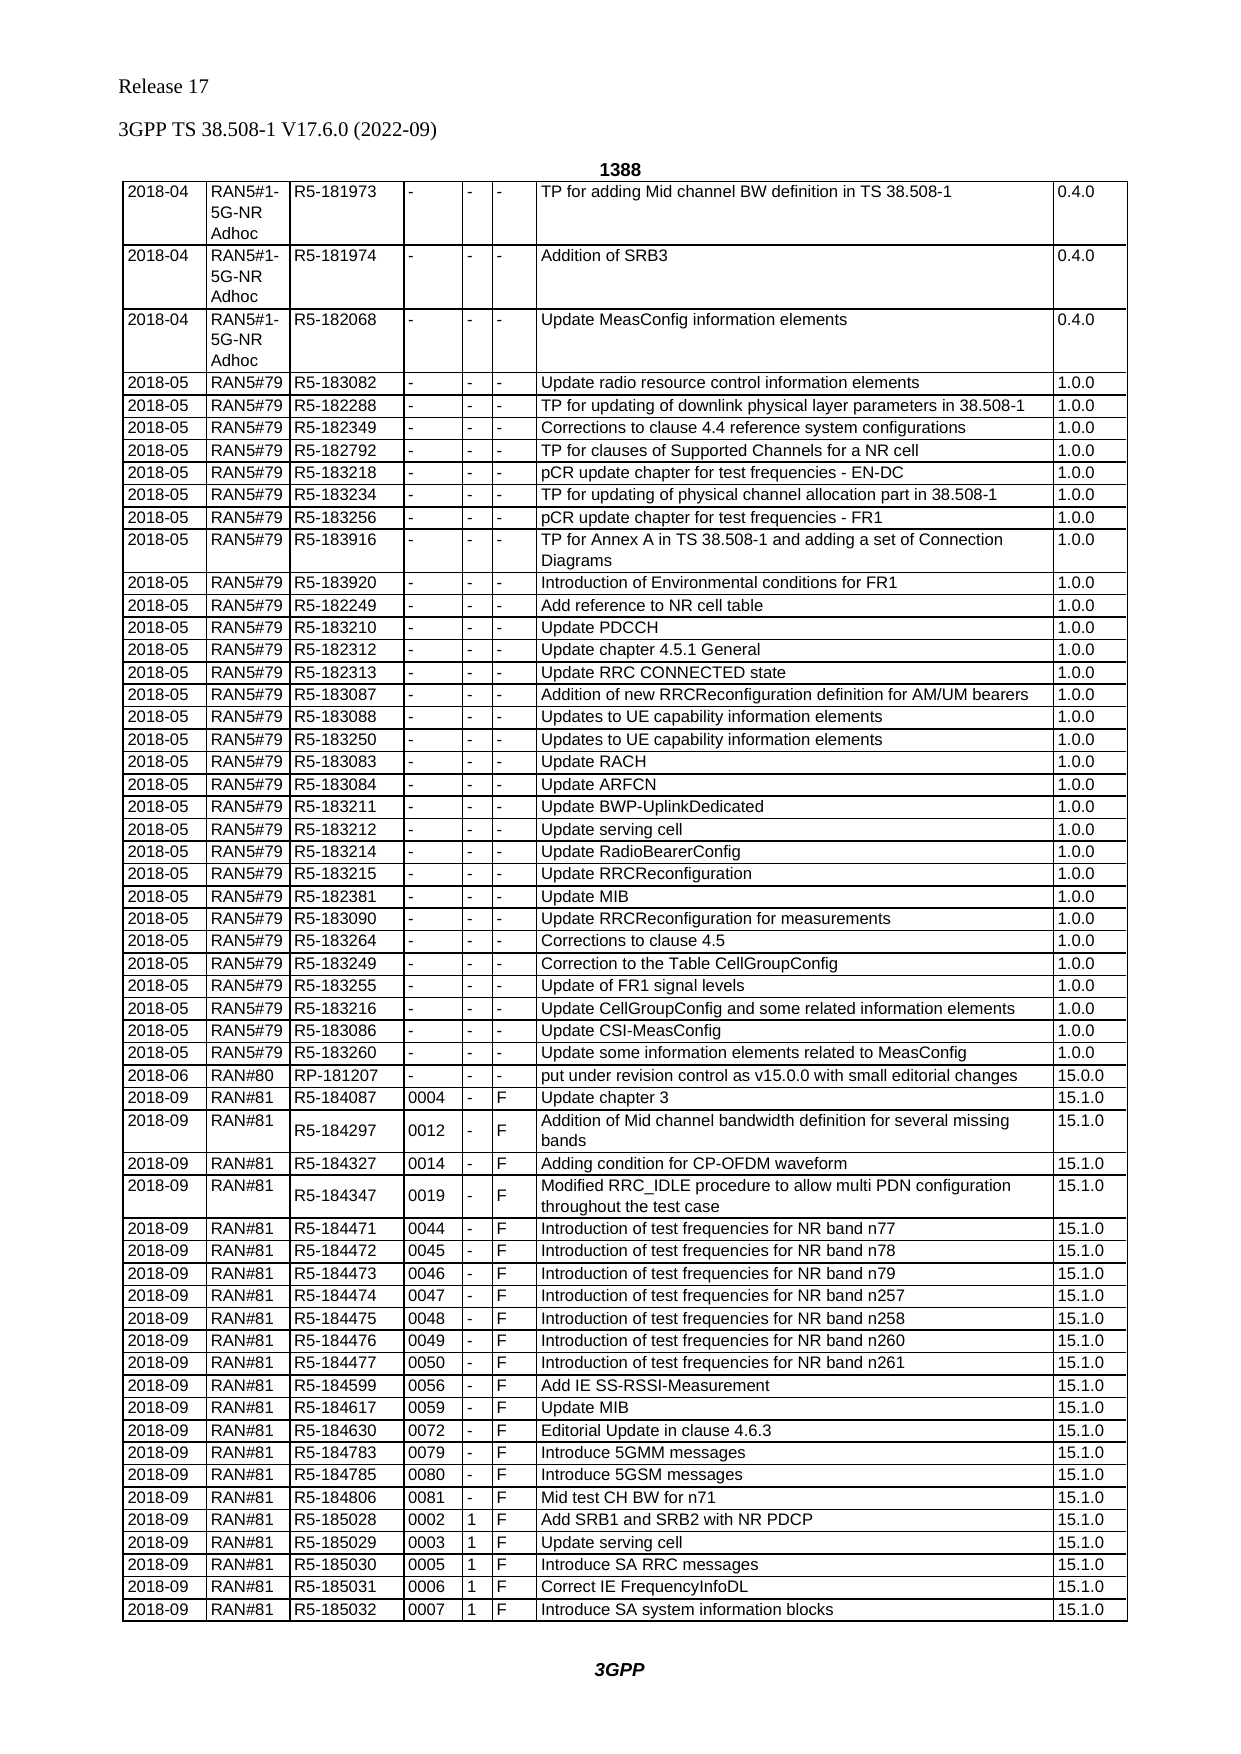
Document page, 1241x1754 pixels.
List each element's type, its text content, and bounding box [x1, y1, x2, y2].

table_cell R5-184474 [291, 1286, 403, 1307]
table_cell 2018-04 [124, 182, 206, 244]
table_cell F [493, 1353, 536, 1374]
table_cell RAN5#79 [207, 752, 289, 773]
table_cell 2018-05 [124, 573, 206, 594]
table_cell - [405, 819, 462, 840]
table_cell RAN5#79 [207, 931, 289, 952]
table_cell R5-183212 [291, 819, 403, 840]
table_cell F [493, 1241, 536, 1262]
table_cell Introduction of test frequencies for NR band n257 [537, 1286, 1053, 1307]
table_cell - [493, 752, 536, 773]
table_cell - [493, 1066, 536, 1086]
table_cell 2018-09 [124, 1443, 206, 1464]
table_cell RAN#81 [207, 1600, 289, 1620]
table_cell 1.0.0 [1054, 907, 1127, 930]
table_cell RAN#81 [207, 1398, 289, 1419]
table_cell Update MeasConfig information elements [537, 310, 1053, 372]
table_cell TP for Annex A in TS 38.508-1 and adding a set of Connection Diagrams [537, 530, 1053, 571]
table_cell RAN#81 [207, 1443, 289, 1464]
table_cell - [463, 1421, 492, 1441]
table_cell 2018-05 [124, 707, 206, 728]
table_cell R5-183250 [291, 730, 403, 751]
table_cell RAN5#79 [207, 797, 289, 818]
table_cell Update MIB [537, 1398, 1053, 1419]
table_cell - [463, 909, 492, 930]
table_cell R5-182381 [291, 887, 403, 907]
table_cell 1.0.0 [1054, 1042, 1127, 1064]
table_cell RAN#81 [207, 1555, 289, 1576]
table_cell RAN5#79 [207, 864, 289, 885]
table_cell 15.1.0 [1054, 1419, 1127, 1441]
table_cell 15.1.0 [1054, 1240, 1127, 1262]
table_cell 1.0.0 [1054, 616, 1127, 638]
table_cell - [463, 485, 492, 506]
table_cell RAN#81 [207, 1465, 289, 1486]
table_cell R5-183264 [291, 931, 403, 952]
table_cell - [463, 640, 492, 661]
table_cell - [405, 842, 462, 862]
table_cell 2018-05 [124, 595, 206, 616]
table_cell RAN#81 [207, 1376, 289, 1396]
table_cell 2018-09 [124, 1176, 206, 1217]
table_cell R5-183916 [291, 530, 403, 571]
table_cell RAN5#79 [207, 440, 289, 461]
table_cell 2018-05 [124, 685, 206, 706]
table_cell 2018-09 [124, 1353, 206, 1374]
table_cell Correction to the Table CellGroupConfig [537, 954, 1053, 974]
table_cell R5-185028 [291, 1510, 403, 1531]
table_cell 1.0.0 [1054, 594, 1127, 616]
table_cell Update radio resource control information elements [537, 373, 1053, 394]
table_cell - [463, 1353, 492, 1374]
table_cell - [463, 663, 492, 683]
table_cell Adding condition for CP-OFDM waveform [537, 1153, 1053, 1174]
table_cell R5-183256 [291, 508, 403, 528]
table_cell - [405, 1043, 462, 1064]
table_cell 2018-05 [124, 842, 206, 862]
table_cell 0045 [405, 1241, 462, 1262]
table_cell 0044 [405, 1219, 462, 1240]
table_cell 1.0.0 [1054, 683, 1127, 706]
table_cell R5-185030 [291, 1555, 403, 1576]
table_cell 1.0.0 [1054, 840, 1127, 862]
table_cell R5-183087 [291, 685, 403, 706]
table_cell RAN5#79 [207, 573, 289, 594]
table_cell Introduction of test frequencies for NR band n79 [537, 1264, 1053, 1284]
table_cell 0080 [405, 1465, 462, 1486]
table_cell R5-184599 [291, 1376, 403, 1396]
table_cell 2018-05 [124, 752, 206, 773]
table_cell 1 [463, 1555, 492, 1576]
table_cell RAN5#79 [207, 730, 289, 751]
table_cell - [463, 1443, 492, 1464]
table_cell RAN#81 [207, 1176, 289, 1217]
table_cell - [463, 752, 492, 773]
table_cell Addition of SRB3 [537, 246, 1053, 308]
table_cell R5-184617 [291, 1398, 403, 1419]
table_cell Update RRCReconfiguration for measurements [537, 909, 1053, 930]
table_cell - [493, 373, 536, 394]
table_cell R5-184297 [291, 1111, 403, 1152]
table_cell - [493, 909, 536, 930]
table_cell F [493, 1532, 536, 1553]
table_cell Introduction of Environmental conditions for FR1 [537, 573, 1053, 594]
table_cell - [405, 396, 462, 416]
table_cell 2018-05 [124, 373, 206, 394]
table_cell - [463, 1308, 492, 1329]
table_cell - [463, 931, 492, 952]
table_cell 15.1.0 [1054, 1217, 1127, 1240]
table_cell Update MIB [537, 887, 1053, 907]
table_cell Updates to UE capability information elements [537, 730, 1053, 751]
table_cell 0012 [405, 1111, 462, 1152]
table_cell 2018-05 [124, 998, 206, 1019]
table_cell Update RACH [537, 752, 1053, 773]
table_cell - [463, 1398, 492, 1419]
table_cell - [463, 1465, 492, 1486]
table_cell 1.0.0 [1054, 639, 1127, 661]
table_cell RAN#81 [207, 1421, 289, 1441]
table_cell Update RRCReconfiguration [537, 864, 1053, 885]
table_cell - [463, 707, 492, 728]
table_cell RAN5#79 [207, 842, 289, 862]
table_cell - [463, 310, 492, 372]
table_cell 2018-09 [124, 1577, 206, 1598]
table_cell - [405, 797, 462, 818]
table_cell RAN5#79 [207, 819, 289, 840]
table_cell - [463, 1376, 492, 1396]
table_cell R5-183084 [291, 775, 403, 795]
table_cell 1.0.0 [1054, 885, 1127, 907]
table_cell - [493, 864, 536, 885]
table_cell - [493, 887, 536, 907]
table_cell Add SRB1 and SRB2 with NR PDCP [537, 1510, 1053, 1531]
table_cell - [463, 775, 492, 795]
table_cell 0079 [405, 1443, 462, 1464]
table_cell Updates to UE capability information elements [537, 707, 1053, 728]
table_cell 2018-05 [124, 530, 206, 571]
table_cell 0048 [405, 1308, 462, 1329]
table_cell - [493, 1043, 536, 1064]
table_cell 2018-05 [124, 909, 206, 930]
table_cell 2018-09 [124, 1376, 206, 1396]
table_cell 15.1.0 [1054, 1531, 1127, 1553]
table_cell R5-183086 [291, 1021, 403, 1042]
table_cell Addition of Mid channel bandwidth definition for several missing bands [537, 1111, 1053, 1152]
table_cell R5-184327 [291, 1153, 403, 1174]
table_cell - [405, 887, 462, 907]
table_cell - [493, 182, 536, 244]
table_cell RAN5#79 [207, 373, 289, 394]
table_cell R5-185032 [291, 1600, 403, 1620]
table_cell 15.0.0 [1054, 1064, 1127, 1086]
table_cell RAN5#79 [207, 463, 289, 483]
table_cell F [493, 1308, 536, 1329]
table_cell 2018-09 [124, 1465, 206, 1486]
table_cell 2018-09 [124, 1600, 206, 1620]
table_cell - [463, 418, 492, 439]
table_cell 2018-05 [124, 887, 206, 907]
table_cell RAN5#79 [207, 618, 289, 638]
table_cell - [405, 976, 462, 997]
table_cell 1.0.0 [1054, 975, 1127, 997]
table_cell - [463, 1241, 492, 1262]
table_cell RAN#81 [207, 1532, 289, 1553]
table_cell - [463, 573, 492, 594]
table_cell R5-183260 [291, 1043, 403, 1064]
table_cell F [493, 1398, 536, 1419]
table_cell - [463, 1153, 492, 1174]
table_cell 1.0.0 [1054, 863, 1127, 885]
table_cell 2018-09 [124, 1264, 206, 1284]
table_cell F [493, 1088, 536, 1109]
table_cell R5-184471 [291, 1219, 403, 1240]
table_cell 1.0.0 [1054, 416, 1127, 439]
table_cell - [463, 595, 492, 616]
table_cell - [405, 573, 462, 594]
table_cell - [405, 310, 462, 372]
table_cell R5-183090 [291, 909, 403, 930]
table_cell 1.0.0 [1054, 394, 1127, 416]
table_cell F [493, 1510, 536, 1531]
table_cell - [463, 440, 492, 461]
table_cell - [463, 1043, 492, 1064]
table_cell - [463, 246, 492, 308]
table_cell RAN#81 [207, 1577, 289, 1598]
table_cell - [463, 1111, 492, 1152]
table_cell R5-184347 [291, 1176, 403, 1217]
table_cell RAN#81 [207, 1331, 289, 1352]
table_cell 2018-04 [124, 246, 206, 308]
table_cell 15.1.0 [1054, 1307, 1127, 1329]
table_cell TP for updating of physical channel allocation part in 38.508-1 [537, 485, 1053, 506]
table_cell - [493, 797, 536, 818]
table_cell - [493, 842, 536, 862]
table_cell - [493, 508, 536, 528]
table_cell - [405, 418, 462, 439]
table_cell Editorial Update in clause 4.6.3 [537, 1421, 1053, 1441]
table_cell Modified RRC_IDLE procedure to allow multi PDN configuration throughout the test case [537, 1176, 1053, 1217]
table_cell RAN5#79 [207, 485, 289, 506]
table_cell Introduce 5GSM messages [537, 1465, 1053, 1486]
table_cell F [493, 1421, 536, 1441]
table_cell R5-183215 [291, 864, 403, 885]
table_cell RAN5#79 [207, 640, 289, 661]
table_cell - [463, 1331, 492, 1352]
table_cell R5-185031 [291, 1577, 403, 1598]
table_cell RAN5#1-5G-NR Adhoc [207, 310, 289, 372]
table_cell - [405, 1021, 462, 1042]
table_cell 15.1.0 [1054, 1464, 1127, 1486]
table_cell 1.0.0 [1054, 818, 1127, 840]
table_cell 15.1.0 [1054, 1174, 1127, 1217]
table_cell pCR update chapter for test frequencies - FR1 [537, 508, 1053, 528]
table_cell 2018-05 [124, 640, 206, 661]
table_cell 15.1.0 [1054, 1152, 1127, 1174]
table_cell TP for clauses of Supported Channels for a NR cell [537, 440, 1053, 461]
table_cell - [493, 707, 536, 728]
table_cell 2018-09 [124, 1488, 206, 1508]
table_cell R5-184475 [291, 1308, 403, 1329]
table_cell 1.0.0 [1054, 506, 1127, 528]
table_cell - [463, 976, 492, 997]
table_cell - [463, 530, 492, 571]
table_cell - [405, 864, 462, 885]
table_cell 0046 [405, 1264, 462, 1284]
table_cell - [405, 707, 462, 728]
table_cell - [463, 1488, 492, 1508]
table_cell 2018-05 [124, 1043, 206, 1064]
table_cell RAN#81 [207, 1219, 289, 1240]
table_cell - [493, 954, 536, 974]
table_cell 2018-09 [124, 1308, 206, 1329]
table_cell - [463, 887, 492, 907]
table_cell - [493, 1021, 536, 1042]
table_cell RAN5#79 [207, 707, 289, 728]
table_cell 1.0.0 [1054, 773, 1127, 795]
table_cell - [463, 1021, 492, 1042]
table_cell RAN5#79 [207, 508, 289, 528]
table_cell R5-182312 [291, 640, 403, 661]
table_cell 1.0.0 [1054, 1019, 1127, 1042]
table_cell - [463, 842, 492, 862]
table_cell - [405, 182, 462, 244]
table_cell 2018-09 [124, 1111, 206, 1152]
table_cell Correct IE FrequencyInfoDL [537, 1577, 1053, 1598]
table_cell - [493, 819, 536, 840]
table_cell R5-182349 [291, 418, 403, 439]
table_cell 0081 [405, 1488, 462, 1508]
table_cell RAN5#1-5G-NR Adhoc [207, 246, 289, 308]
table_cell 1.0.0 [1054, 439, 1127, 461]
table_cell RAN#81 [207, 1264, 289, 1284]
table_cell 1 [463, 1577, 492, 1598]
table_cell Update of FR1 signal levels [537, 976, 1053, 997]
table_cell Corrections to clause 4.5 [537, 931, 1053, 952]
table_cell RAN#81 [207, 1510, 289, 1531]
table_cell 0050 [405, 1353, 462, 1374]
table_cell RAN#81 [207, 1488, 289, 1508]
table_cell Introduce 5GMM messages [537, 1443, 1053, 1464]
table_cell 2018-05 [124, 485, 206, 506]
table_cell 0072 [405, 1421, 462, 1441]
table_cell Introduction of test frequencies for NR band n77 [537, 1219, 1053, 1240]
table_cell RP-181207 [291, 1066, 403, 1086]
table_cell - [405, 440, 462, 461]
table_cell - [463, 998, 492, 1019]
table_cell 2018-05 [124, 797, 206, 818]
table_cell 1.0.0 [1054, 372, 1127, 394]
table_cell Introduction of test frequencies for NR band n260 [537, 1331, 1053, 1352]
table_cell R5-184783 [291, 1443, 403, 1464]
table_cell R5-183083 [291, 752, 403, 773]
table_cell R5-183249 [291, 954, 403, 974]
table_cell 1.0.0 [1054, 930, 1127, 952]
table_cell RAN#81 [207, 1308, 289, 1329]
table_cell R5-183211 [291, 797, 403, 818]
table_cell - [493, 685, 536, 706]
table_cell Update serving cell [537, 819, 1053, 840]
table_cell - [493, 663, 536, 683]
table_cell 2018-09 [124, 1510, 206, 1531]
table_cell 2018-09 [124, 1331, 206, 1352]
table_cell - [493, 618, 536, 638]
table_cell R5-184473 [291, 1264, 403, 1284]
table_cell 15.1.0 [1054, 1262, 1127, 1284]
table_cell 15.1.0 [1054, 1553, 1127, 1576]
table_cell R5-184806 [291, 1488, 403, 1508]
table_cell RAN#81 [207, 1088, 289, 1109]
table_cell - [405, 485, 462, 506]
table_cell 0014 [405, 1153, 462, 1174]
table_cell - [463, 1219, 492, 1240]
table_cell RAN5#79 [207, 1021, 289, 1042]
table_cell - [405, 640, 462, 661]
table_cell RAN5#79 [207, 909, 289, 930]
table_cell 2018-06 [124, 1066, 206, 1086]
table_cell 0002 [405, 1510, 462, 1531]
table_cell RAN#81 [207, 1153, 289, 1174]
table_cell RAN5#79 [207, 954, 289, 974]
table_cell put under revision control as v15.0.0 with small editorial changes [537, 1066, 1053, 1086]
table_cell 2018-09 [124, 1532, 206, 1553]
table_cell pCR update chapter for test frequencies - EN-DC [537, 463, 1053, 483]
table_cell - [493, 595, 536, 616]
table_cell 1 [463, 1510, 492, 1531]
table_cell RAN5#79 [207, 396, 289, 416]
table_cell - [493, 573, 536, 594]
table_cell R5-182288 [291, 396, 403, 416]
table_cell R5-183216 [291, 998, 403, 1019]
table_cell Addition of new RRCReconfiguration definition for AM/UM bearers [537, 685, 1053, 706]
table_cell - [405, 663, 462, 683]
table_cell RAN#80 [207, 1066, 289, 1086]
table_cell 0.4.0 [1054, 182, 1127, 244]
table_cell 2018-05 [124, 508, 206, 528]
table_cell 15.1.0 [1054, 1352, 1127, 1374]
table_cell - [463, 730, 492, 751]
table_cell - [463, 685, 492, 706]
table_cell 0.4.0 [1054, 244, 1127, 308]
table_cell Introduction of test frequencies for NR band n261 [537, 1353, 1053, 1374]
table_cell R5-184785 [291, 1465, 403, 1486]
table_cell TP for adding Mid channel BW definition in TS 38.508-1 [537, 182, 1053, 244]
table_cell - [463, 1264, 492, 1284]
table_cell - [405, 246, 462, 308]
table_cell 2018-09 [124, 1398, 206, 1419]
table_cell 15.1.0 [1054, 1374, 1127, 1396]
table_cell - [405, 685, 462, 706]
table_cell 2018-05 [124, 976, 206, 997]
table_cell 2018-09 [124, 1241, 206, 1262]
table_cell - [405, 1066, 462, 1086]
table_cell F [493, 1286, 536, 1307]
table_cell - [493, 463, 536, 483]
table_cell R5-183234 [291, 485, 403, 506]
table_cell 0047 [405, 1286, 462, 1307]
table_cell 15.1.0 [1054, 1598, 1127, 1620]
table_cell - [493, 310, 536, 372]
table_cell Update PDCCH [537, 618, 1053, 638]
table_cell - [463, 1176, 492, 1217]
table_cell 2018-05 [124, 618, 206, 638]
table_cell - [463, 954, 492, 974]
table_cell 2018-05 [124, 663, 206, 683]
table_cell 2018-05 [124, 418, 206, 439]
table_cell 0059 [405, 1398, 462, 1419]
table_cell Introduce SA RRC messages [537, 1555, 1053, 1576]
table_cell - [493, 775, 536, 795]
table_cell - [405, 931, 462, 952]
table_cell R5-184472 [291, 1241, 403, 1262]
table_cell 1.0.0 [1054, 461, 1127, 483]
table_cell 15.1.0 [1054, 1441, 1127, 1464]
table_cell - [405, 909, 462, 930]
table_cell 2018-05 [124, 954, 206, 974]
table_cell 2018-09 [124, 1555, 206, 1576]
table_cell R5-185029 [291, 1532, 403, 1553]
table_cell - [405, 373, 462, 394]
table_cell - [463, 1286, 492, 1307]
table_cell F [493, 1176, 536, 1217]
table_cell RAN5#1-5G-NR Adhoc [207, 182, 289, 244]
table_cell 0.4.0 [1054, 308, 1127, 372]
table_cell - [405, 730, 462, 751]
table_cell - [493, 998, 536, 1019]
table_cell - [405, 463, 462, 483]
table_cell RAN5#79 [207, 595, 289, 616]
table_cell - [463, 182, 492, 244]
table_cell 2018-05 [124, 931, 206, 952]
table_cell Update CSI-MeasConfig [537, 1021, 1053, 1042]
table_cell 2018-05 [124, 396, 206, 416]
table_cell - [493, 418, 536, 439]
table_cell - [493, 246, 536, 308]
table_cell - [493, 730, 536, 751]
table_cell Update BWP-UplinkDedicated [537, 797, 1053, 818]
table_cell Update CellGroupConfig and some related information elements [537, 998, 1053, 1019]
table_cell F [493, 1111, 536, 1152]
table_cell - [493, 396, 536, 416]
table_cell 2018-05 [124, 864, 206, 885]
table_cell R5-184476 [291, 1331, 403, 1352]
table_cell 15.1.0 [1054, 1086, 1127, 1109]
table_cell R5-183214 [291, 842, 403, 862]
table_cell - [493, 440, 536, 461]
table_cell Update RRC CONNECTED state [537, 663, 1053, 683]
table_cell - [493, 640, 536, 661]
table_cell R5-183088 [291, 707, 403, 728]
table_cell R5-183920 [291, 573, 403, 594]
table_cell - [405, 618, 462, 638]
table_cell 1 [463, 1600, 492, 1620]
table_cell 1 [463, 1532, 492, 1553]
table_cell R5-182068 [291, 310, 403, 372]
table_cell 1.0.0 [1054, 952, 1127, 974]
table_cell 2018-05 [124, 775, 206, 795]
table_cell RAN5#79 [207, 418, 289, 439]
table_cell - [405, 998, 462, 1019]
table_cell F [493, 1555, 536, 1576]
table_cell 0049 [405, 1331, 462, 1352]
table_cell 2018-05 [124, 440, 206, 461]
table_cell RAN#81 [207, 1241, 289, 1262]
table_cell - [493, 931, 536, 952]
table_cell - [463, 508, 492, 528]
table_cell 15.1.0 [1054, 1329, 1127, 1352]
table_cell 2018-09 [124, 1286, 206, 1307]
table_cell TP for updating of downlink physical layer parameters in 38.508-1 [537, 396, 1053, 416]
table_cell - [493, 976, 536, 997]
table_cell 0003 [405, 1532, 462, 1553]
table_cell F [493, 1219, 536, 1240]
table_cell F [493, 1488, 536, 1508]
table_cell R5-181974 [291, 246, 403, 308]
table_cell RAN5#79 [207, 976, 289, 997]
table_cell Introduce SA system information blocks [537, 1600, 1053, 1620]
table_cell 0005 [405, 1555, 462, 1576]
table_cell RAN5#79 [207, 663, 289, 683]
table_cell 1.0.0 [1054, 661, 1127, 683]
table_cell RAN5#79 [207, 775, 289, 795]
table_cell RAN5#79 [207, 530, 289, 571]
table_cell R5-183210 [291, 618, 403, 638]
table_cell - [463, 463, 492, 483]
table_cell Add IE SS-RSSI-Measurement [537, 1376, 1053, 1396]
table_cell RAN5#79 [207, 998, 289, 1019]
table_cell - [463, 1088, 492, 1109]
table_cell 0004 [405, 1088, 462, 1109]
table_cell 2018-09 [124, 1421, 206, 1441]
table_cell R5-181973 [291, 182, 403, 244]
table_cell - [463, 797, 492, 818]
table_cell RAN5#79 [207, 887, 289, 907]
table_cell 0056 [405, 1376, 462, 1396]
table_cell - [463, 373, 492, 394]
table_cell R5-183255 [291, 976, 403, 997]
table_cell F [493, 1465, 536, 1486]
table_cell 15.1.0 [1054, 1285, 1127, 1307]
table_cell 2018-05 [124, 730, 206, 751]
table_cell F [493, 1577, 536, 1598]
table_cell RAN#81 [207, 1353, 289, 1374]
table_cell 15.1.0 [1054, 1486, 1127, 1508]
table_cell F [493, 1443, 536, 1464]
table_cell - [405, 530, 462, 571]
table_cell RAN5#79 [207, 685, 289, 706]
table_cell Corrections to clause 4.4 reference system configurations [537, 418, 1053, 439]
table_cell 1.0.0 [1054, 795, 1127, 818]
table_cell RAN#81 [207, 1111, 289, 1152]
table_cell Update ARFCN [537, 775, 1053, 795]
table_cell - [405, 954, 462, 974]
table_cell Update RadioBearerConfig [537, 842, 1053, 862]
table_cell 2018-04 [124, 310, 206, 372]
table_cell R5-183082 [291, 373, 403, 394]
table_cell 2018-05 [124, 819, 206, 840]
table_cell 2018-05 [124, 1021, 206, 1042]
table_cell R5-182313 [291, 663, 403, 683]
table_cell - [463, 864, 492, 885]
table_cell R5-184087 [291, 1088, 403, 1109]
table_cell 0007 [405, 1600, 462, 1620]
table_cell 15.1.0 [1054, 1509, 1127, 1531]
table_cell Introduction of test frequencies for NR band n258 [537, 1308, 1053, 1329]
table_cell 2018-05 [124, 463, 206, 483]
table_cell F [493, 1600, 536, 1620]
table_cell F [493, 1264, 536, 1284]
table_cell - [405, 752, 462, 773]
table_cell Add reference to NR cell table [537, 595, 1053, 616]
table_cell - [463, 396, 492, 416]
table_cell RAN#81 [207, 1286, 289, 1307]
table_cell 1.0.0 [1054, 528, 1127, 571]
table_cell 1.0.0 [1054, 706, 1127, 728]
table_cell R5-182792 [291, 440, 403, 461]
table_cell Update chapter 4.5.1 General [537, 640, 1053, 661]
table_cell - [405, 595, 462, 616]
table_cell - [463, 819, 492, 840]
table_cell RAN5#79 [207, 1043, 289, 1064]
table_cell Mid test CH BW for n71 [537, 1488, 1053, 1508]
table_cell 1.0.0 [1054, 997, 1127, 1019]
table_cell - [405, 775, 462, 795]
table_cell - [493, 530, 536, 571]
table_cell - [463, 1066, 492, 1086]
table_cell - [405, 508, 462, 528]
table_cell 0019 [405, 1176, 462, 1217]
table_cell 1.0.0 [1054, 571, 1127, 594]
table_cell 2018-09 [124, 1088, 206, 1109]
table_cell 2018-09 [124, 1219, 206, 1240]
table_cell F [493, 1331, 536, 1352]
table_cell 15.1.0 [1054, 1396, 1127, 1419]
table_cell 1.0.0 [1054, 751, 1127, 773]
table_cell - [463, 618, 492, 638]
table_cell Update chapter 3 [537, 1088, 1053, 1109]
table_cell Introduction of test frequencies for NR band n78 [537, 1241, 1053, 1262]
table_cell F [493, 1153, 536, 1174]
table_cell 2018-09 [124, 1153, 206, 1174]
table_cell Update serving cell [537, 1532, 1053, 1553]
table_cell R5-184630 [291, 1421, 403, 1441]
table_cell 0006 [405, 1577, 462, 1598]
table_cell R5-184477 [291, 1353, 403, 1374]
table_cell F [493, 1376, 536, 1396]
table_cell 1.0.0 [1054, 484, 1127, 506]
table_cell 15.1.0 [1054, 1109, 1127, 1152]
table_cell 1.0.0 [1054, 728, 1127, 751]
table_cell R5-182249 [291, 595, 403, 616]
table_cell Update some information elements related to MeasConfig [537, 1043, 1053, 1064]
table_cell - [493, 485, 536, 506]
table_cell 15.1.0 [1054, 1576, 1127, 1598]
table_cell R5-183218 [291, 463, 403, 483]
